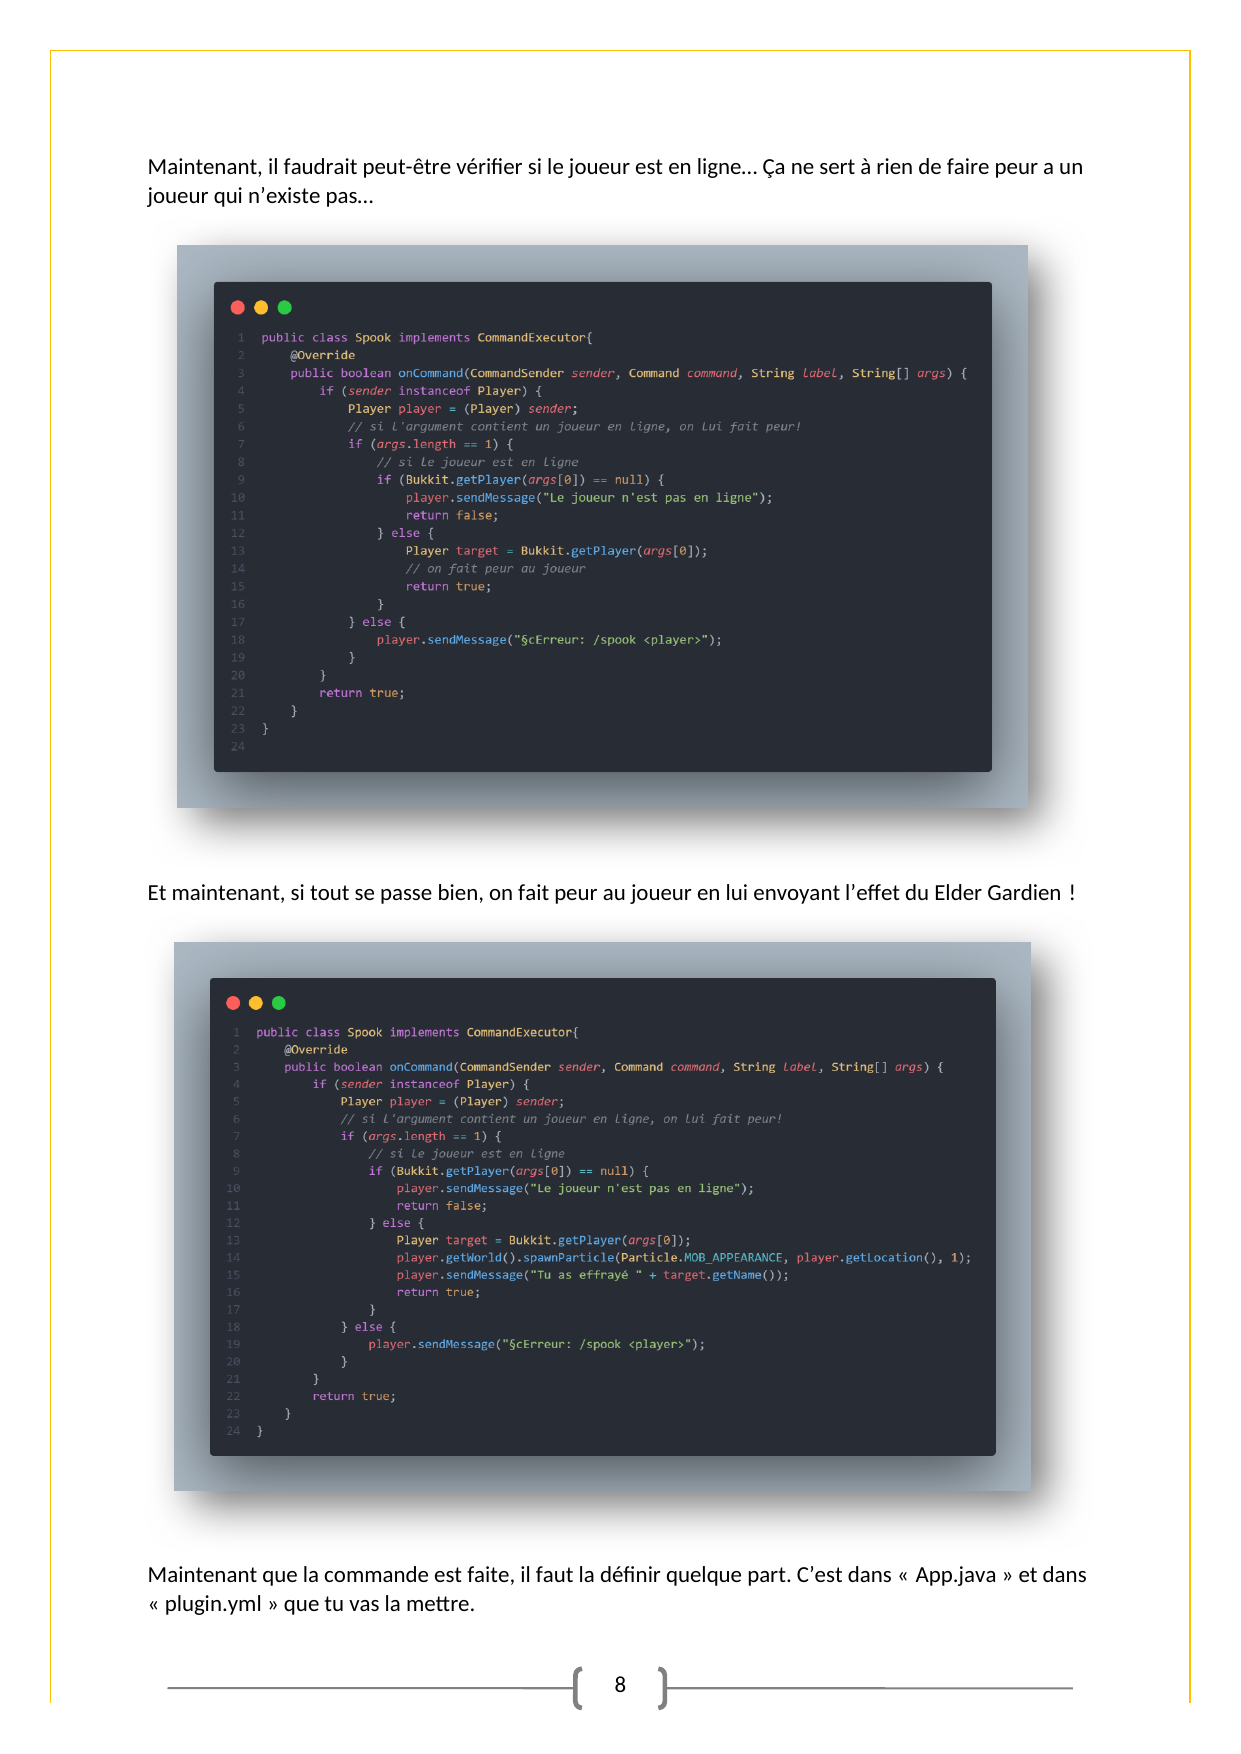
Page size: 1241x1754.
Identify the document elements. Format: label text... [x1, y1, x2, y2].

text Maintenant, il faudrait peut-être vérifier si le joueur est en ligne… Ça ne sert à rien de faire peur a un joueur qui n’existe pas… [147, 152, 1093, 209]
picture [174, 942, 1031, 1491]
picture [177, 245, 1028, 808]
text Maintenant que la commande est faite, il faut la définir quelque part. C’est dans « App.java » et dans « plugin.yml » que tu vas la mettre. [147, 1560, 1093, 1617]
text Et maintenant, si tout se passe bien, on fait peur au joueur en lui envoyant l’effet du Elder Gardien ! [147, 878, 1093, 906]
